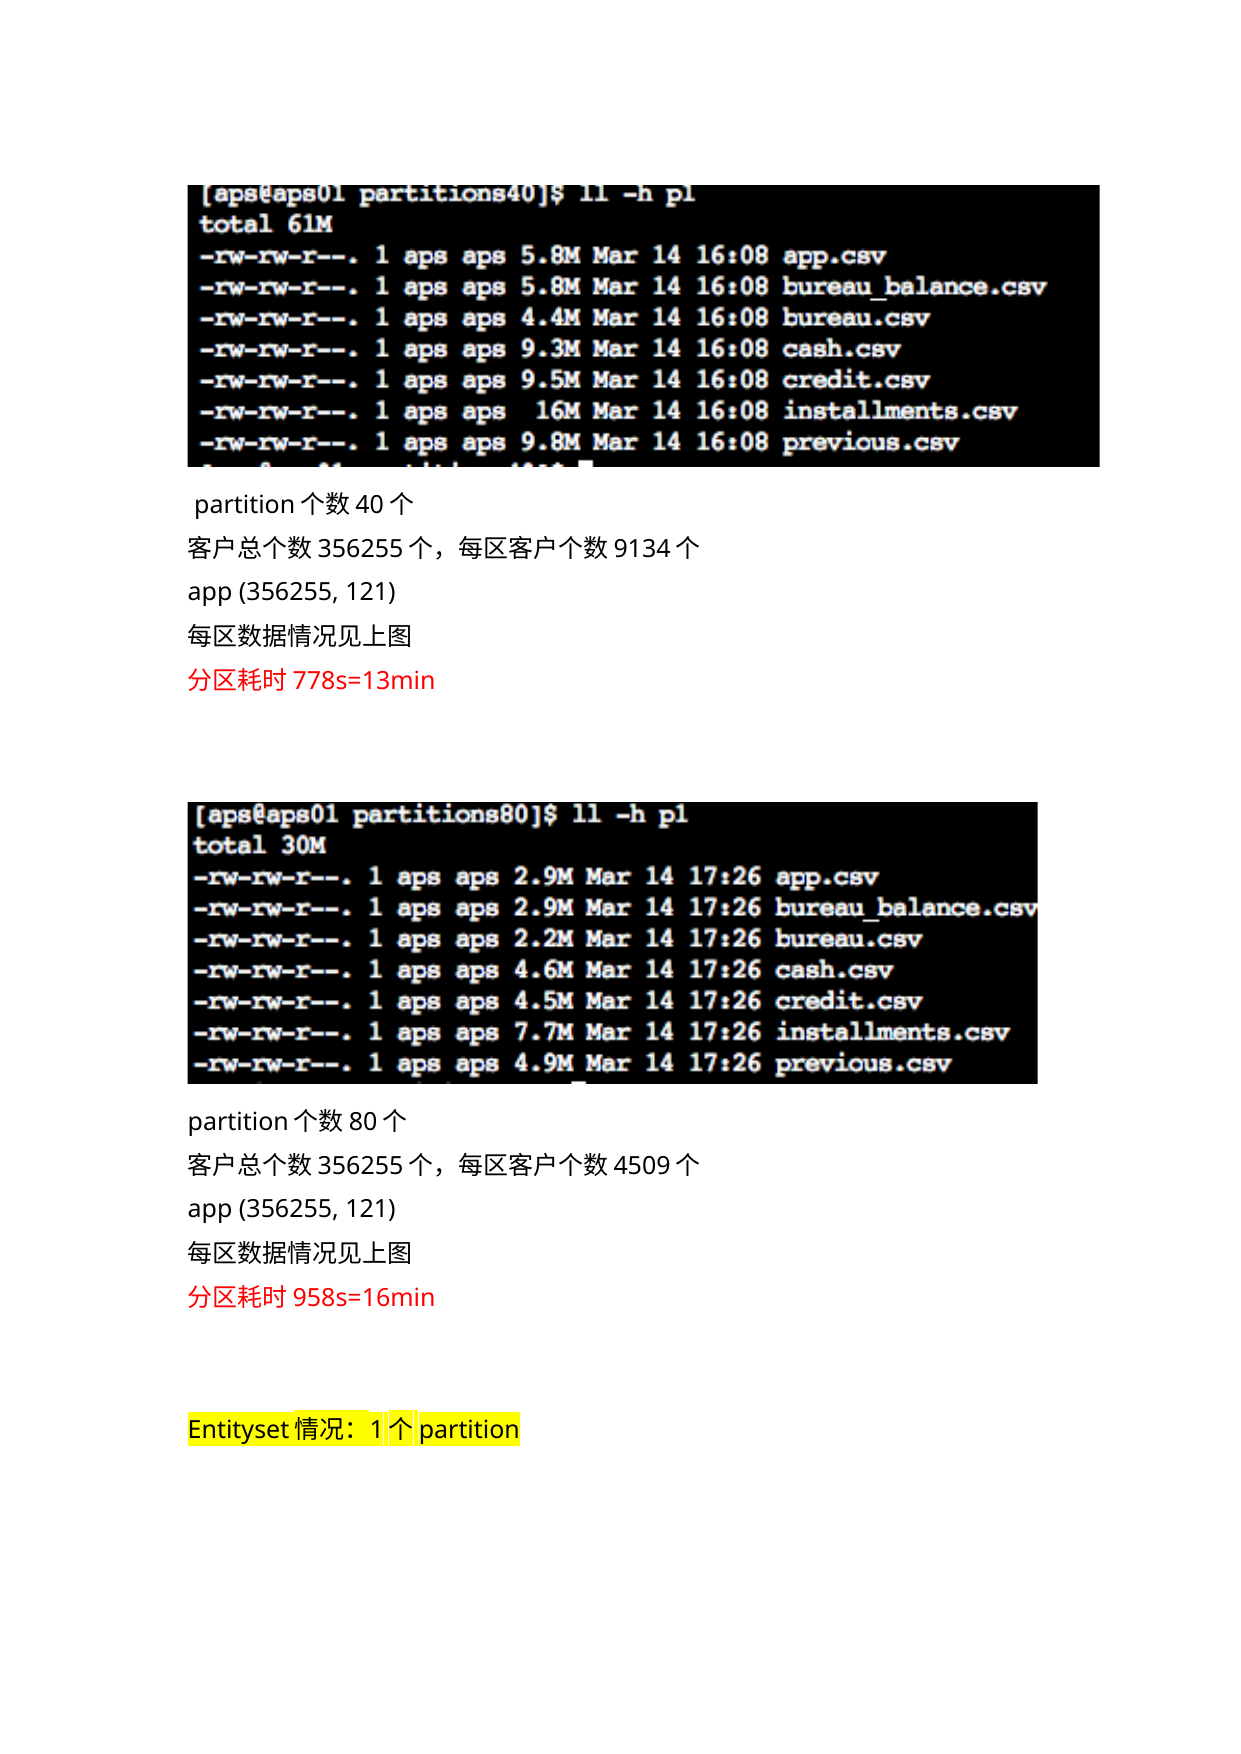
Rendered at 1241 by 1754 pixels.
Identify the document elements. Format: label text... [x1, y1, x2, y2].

text app (356255, 121) [187, 1185, 1053, 1229]
text 客户总个数356255个，每区客户个数9134个 [187, 524, 1053, 568]
text 每区数据情况见上图 [187, 613, 1053, 657]
text 客户总个数356255个，每区客户个数4509个 [187, 1141, 1053, 1185]
text partition个数40个 [187, 480, 1053, 524]
text 分区耗时778s=13min [187, 657, 1053, 701]
text partition个数80个 [187, 1097, 1053, 1141]
picture [187, 185, 1100, 467]
text 每区数据情况见上图 [187, 1229, 1053, 1273]
text app (356255, 121) [187, 568, 1053, 613]
text 分区耗时958s=16min [187, 1273, 1053, 1318]
picture [187, 802, 1038, 1084]
text Entityset情况：1个partition [187, 1406, 1053, 1450]
